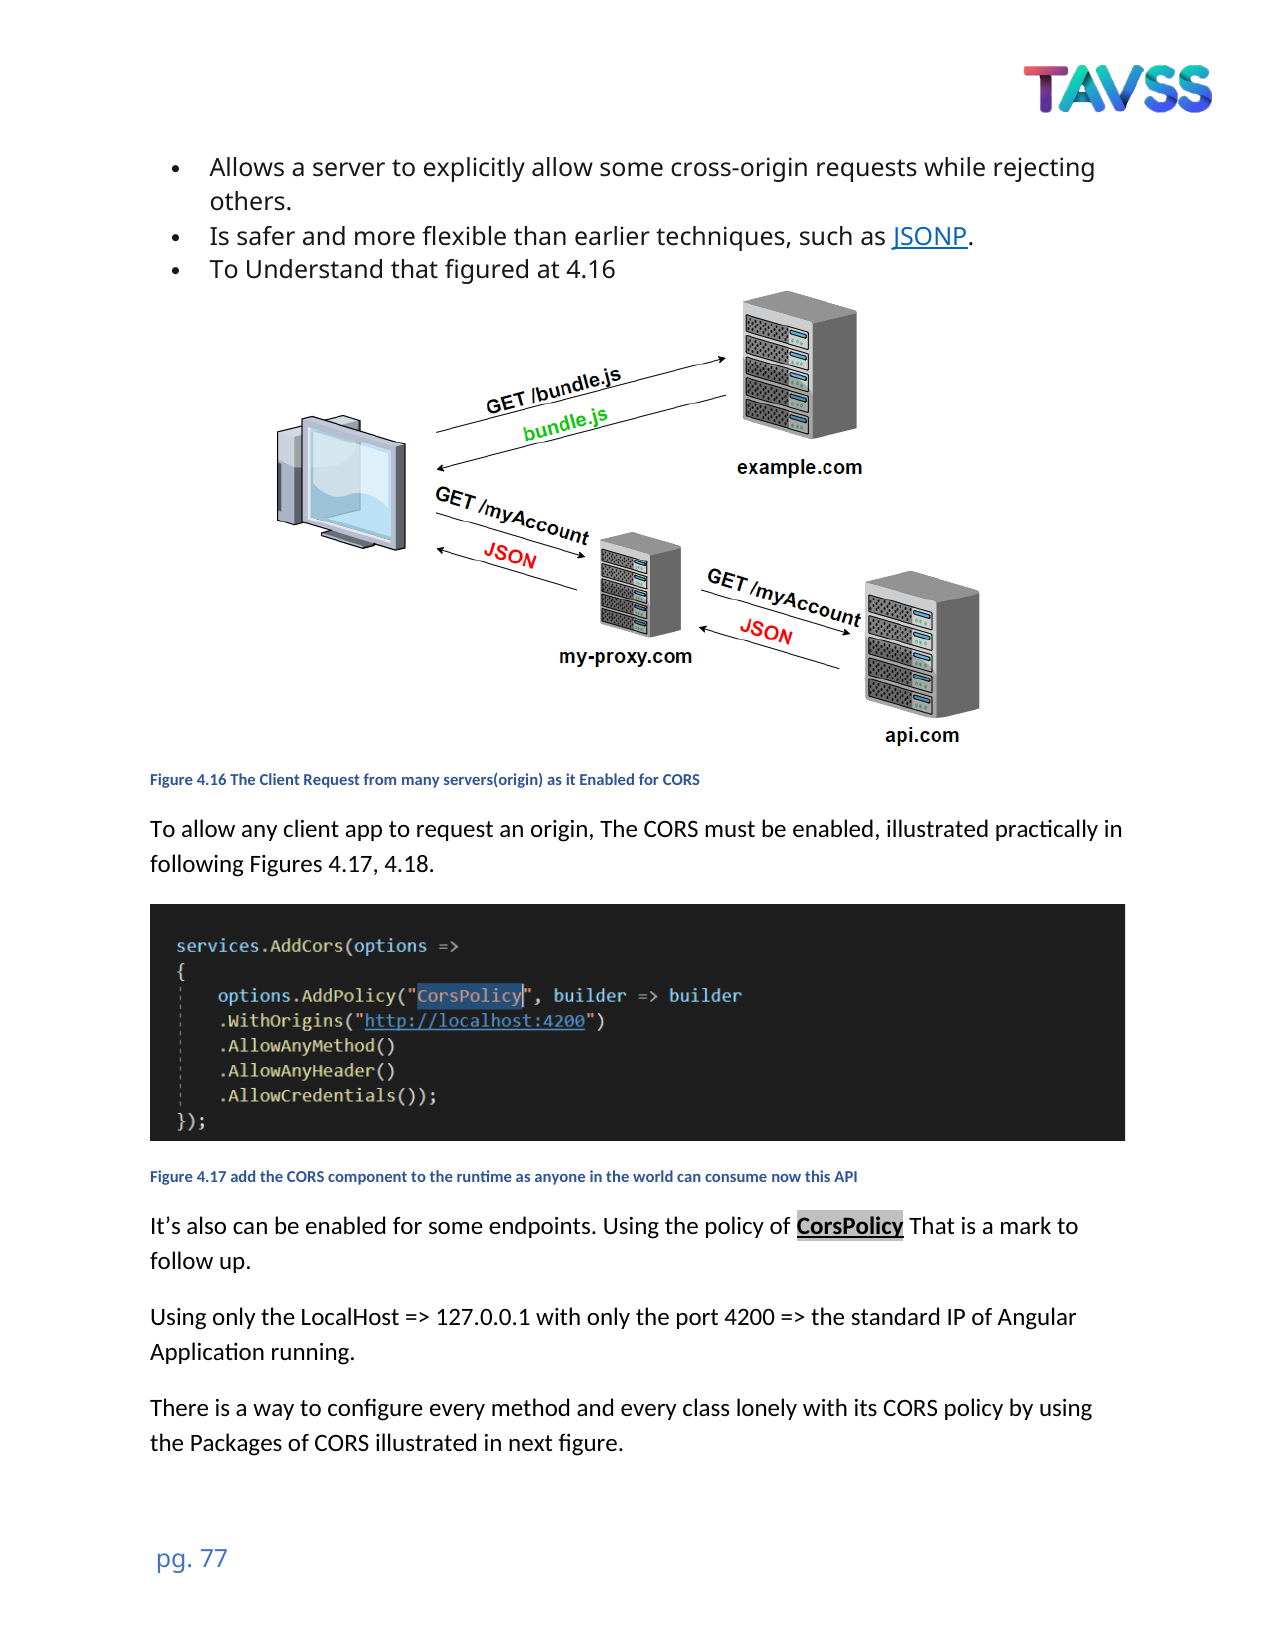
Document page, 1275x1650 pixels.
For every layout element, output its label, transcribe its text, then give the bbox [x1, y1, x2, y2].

text Using only the LocalHost => 127.0.0.1 with only the port 4200 => the standard IP of Angular Application running. [150, 1301, 1125, 1367]
list To Understand that figured at 4.16 [172, 252, 1125, 286]
text Figure 4.17 add the CORS component to the runtime as anyone in the world can consume now this API [150, 1166, 1125, 1187]
text Figure 4.16 The Client Request from many servers(origin) as it Enabled for CORS [150, 769, 1125, 789]
picture [150, 286, 1125, 757]
text There is a way to configure every method and every class lonely with its CORS policy by using the Packages of CORS illustrated in next figure. [150, 1392, 1125, 1458]
text It’s also can be enabled for some endpoints. Using the policy of CorsPolicy That is a mark to follow up. [150, 1210, 1125, 1276]
picture [150, 904, 1125, 1141]
list Is safer and more flexible than earlier techniques, such as JSONP. [172, 218, 1125, 252]
text To allow any client app to request an origin, The CORS must be enabled, illustrated practically in following Figures 4.17, 4.18. [150, 813, 1125, 879]
list Allows a server to explicitly allow some cross-origin requests while rejecting others. [172, 150, 1125, 218]
picture [1002, 41, 1236, 135]
